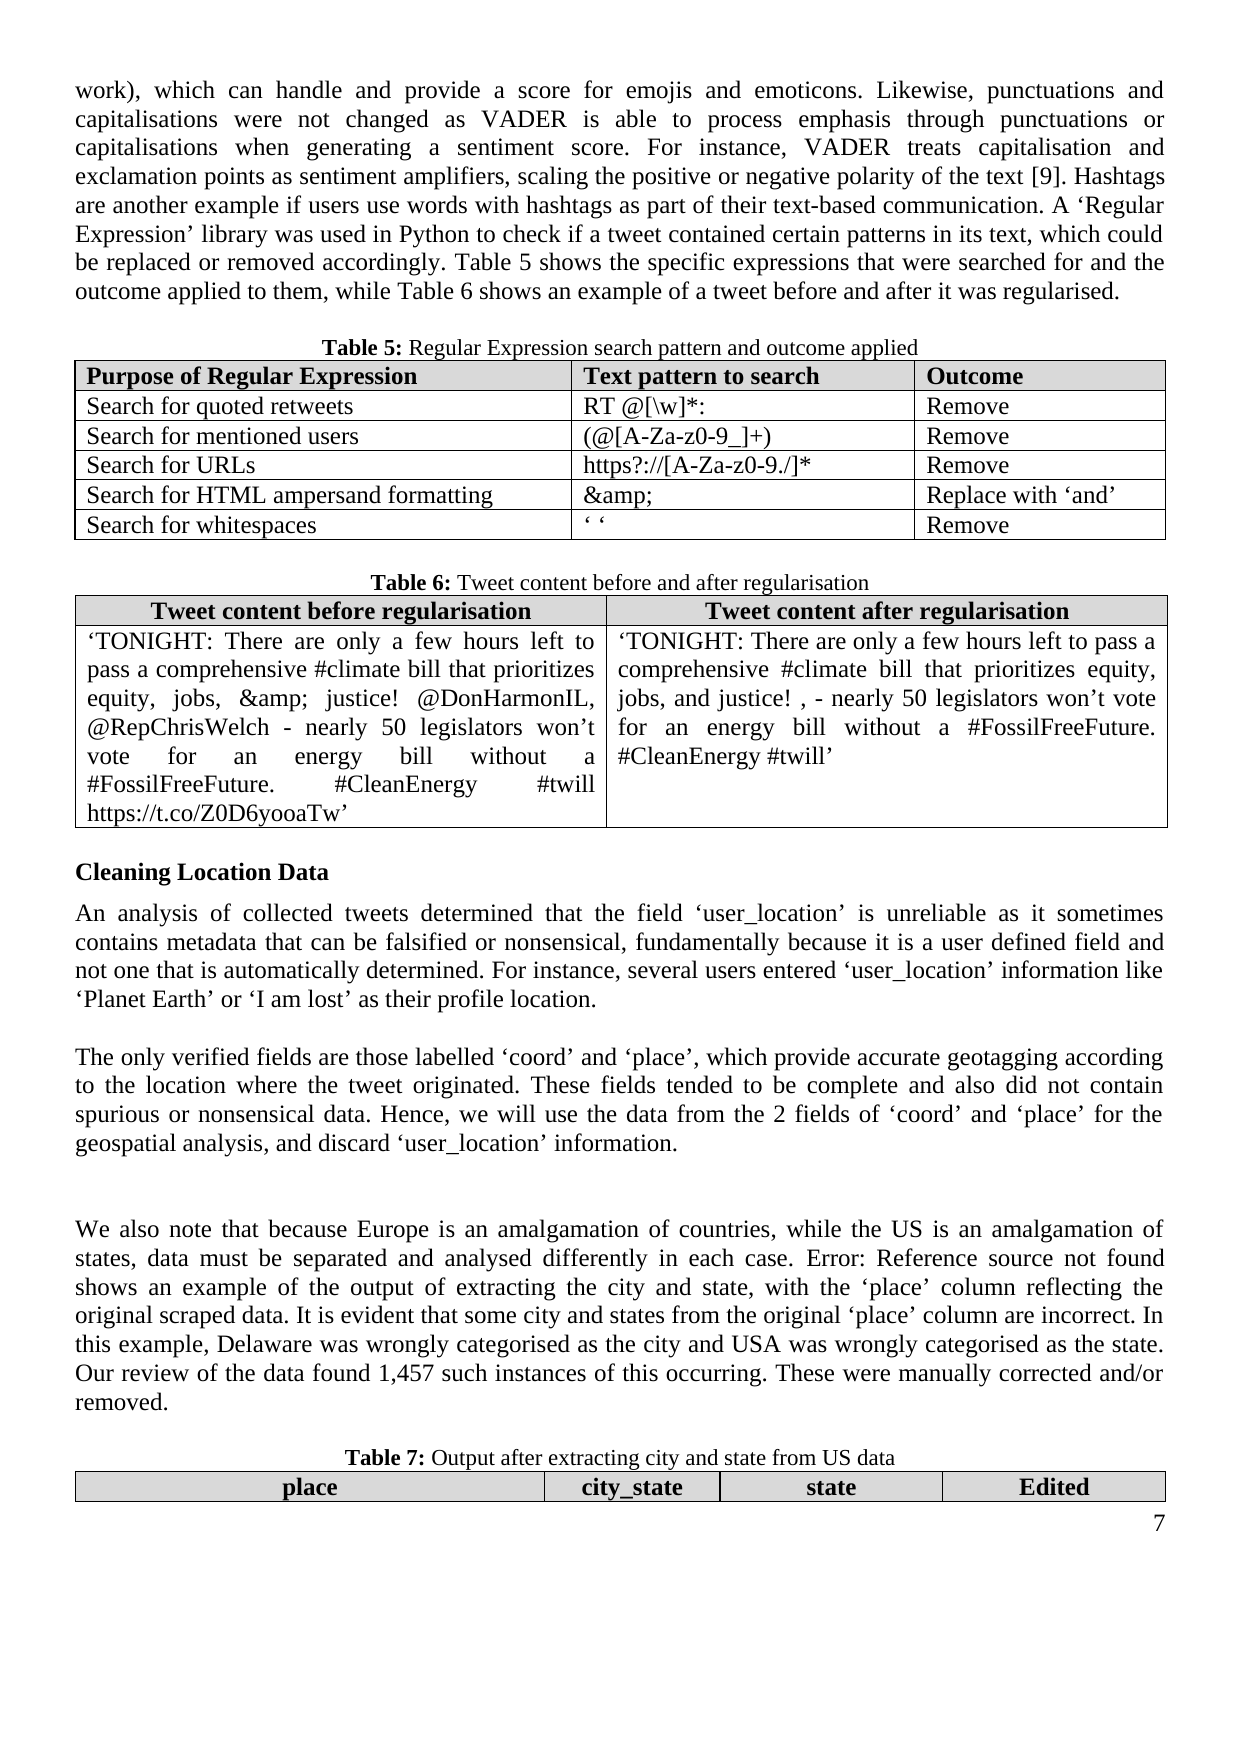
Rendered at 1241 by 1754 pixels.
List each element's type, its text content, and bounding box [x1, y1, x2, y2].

text Table 7: Output after extracting city and state from US data [75, 1444, 1165, 1471]
table_cell Search for mentioned users [76, 421, 571, 449]
table_cell ‘TONIGHT: There are only a few hours left to pass a comprehensive #climate bill that prioritizes equity, jobs, and justice! , - nearly 50 legislators won’t vote for an energy bill without a #FossilFreeFuture. #CleanEnergy #twill’ [607, 626, 1167, 827]
table_header Tweet content before regularisation [76, 596, 606, 625]
table_cell Search for URLs [76, 451, 571, 479]
table_cell RT @[\w]*: [572, 391, 914, 420]
table_cell Remove [915, 391, 1165, 420]
table_cell ‘TONIGHT: There are only a few hours left to pass a comprehensive #climate bill that prioritizes equity, jobs, &amp; justice! @DonHarmonIL, @RepChrisWelch - nearly 50 legislators won’t vote for an energy bill without a #FossilFreeFuture. #CleanEnergy #twill https://t.co/Z0D6yooaTw’ [76, 626, 606, 827]
table_cell Search for whitespaces [76, 510, 571, 539]
table_cell Search for HTML ampersand formatting [76, 480, 571, 509]
table_cell https?://[A-Za-z0-9./]* [572, 451, 914, 479]
table_cell Search for quoted retweets [76, 391, 571, 420]
table_cell Remove [915, 451, 1165, 479]
table_cell (@[A-Za-z0-9_]+) [572, 421, 914, 449]
table_cell Remove [915, 421, 1165, 449]
table_cell Replace with ‘and’ [915, 480, 1165, 509]
table_header city_state [545, 1472, 719, 1501]
table_header Outcome [915, 361, 1165, 390]
table_header state [721, 1472, 942, 1501]
table_cell &amp; [572, 480, 914, 509]
text An analysis of collected tweets determined that the field ‘user_location’ is unreliable as it sometimes contains metadata that can be falsified or nonsensical, fundamentally because it is a user defined field and not one that is automatically determined. For instance, several users entered ‘user_location’ information like ‘Planet Earth’ or ‘I am lost’ as their profile location. [75, 898, 1165, 1013]
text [75, 75, 1165, 305]
text Table 6: Tweet content before and after regularisation [75, 569, 1165, 595]
table_header place [76, 1472, 544, 1501]
text The only verified fields are those labelled ‘coord’ and ‘place’, which provide accurate geotagging according to the location where the tweet originated. These fields tended to be complete and also did not contain spurious or nonsensical data. Hence, we will use the data from the 2 fields of ‘coord’ and ‘place’ for the geospatial analysis, and discard ‘user_location’ information. [75, 1042, 1165, 1157]
text Table 5: Regular Expression search pattern and outcome applied [75, 334, 1165, 360]
table_cell ‘ ‘ [572, 510, 914, 539]
table_header Edited [943, 1472, 1165, 1501]
table_header Tweet content after regularisation [607, 596, 1167, 625]
subtitle Cleaning Location Data [75, 857, 1165, 886]
table_cell Remove [915, 510, 1165, 539]
table_header Text pattern to search [572, 361, 914, 390]
table_header Purpose of Regular Expression [76, 361, 571, 390]
